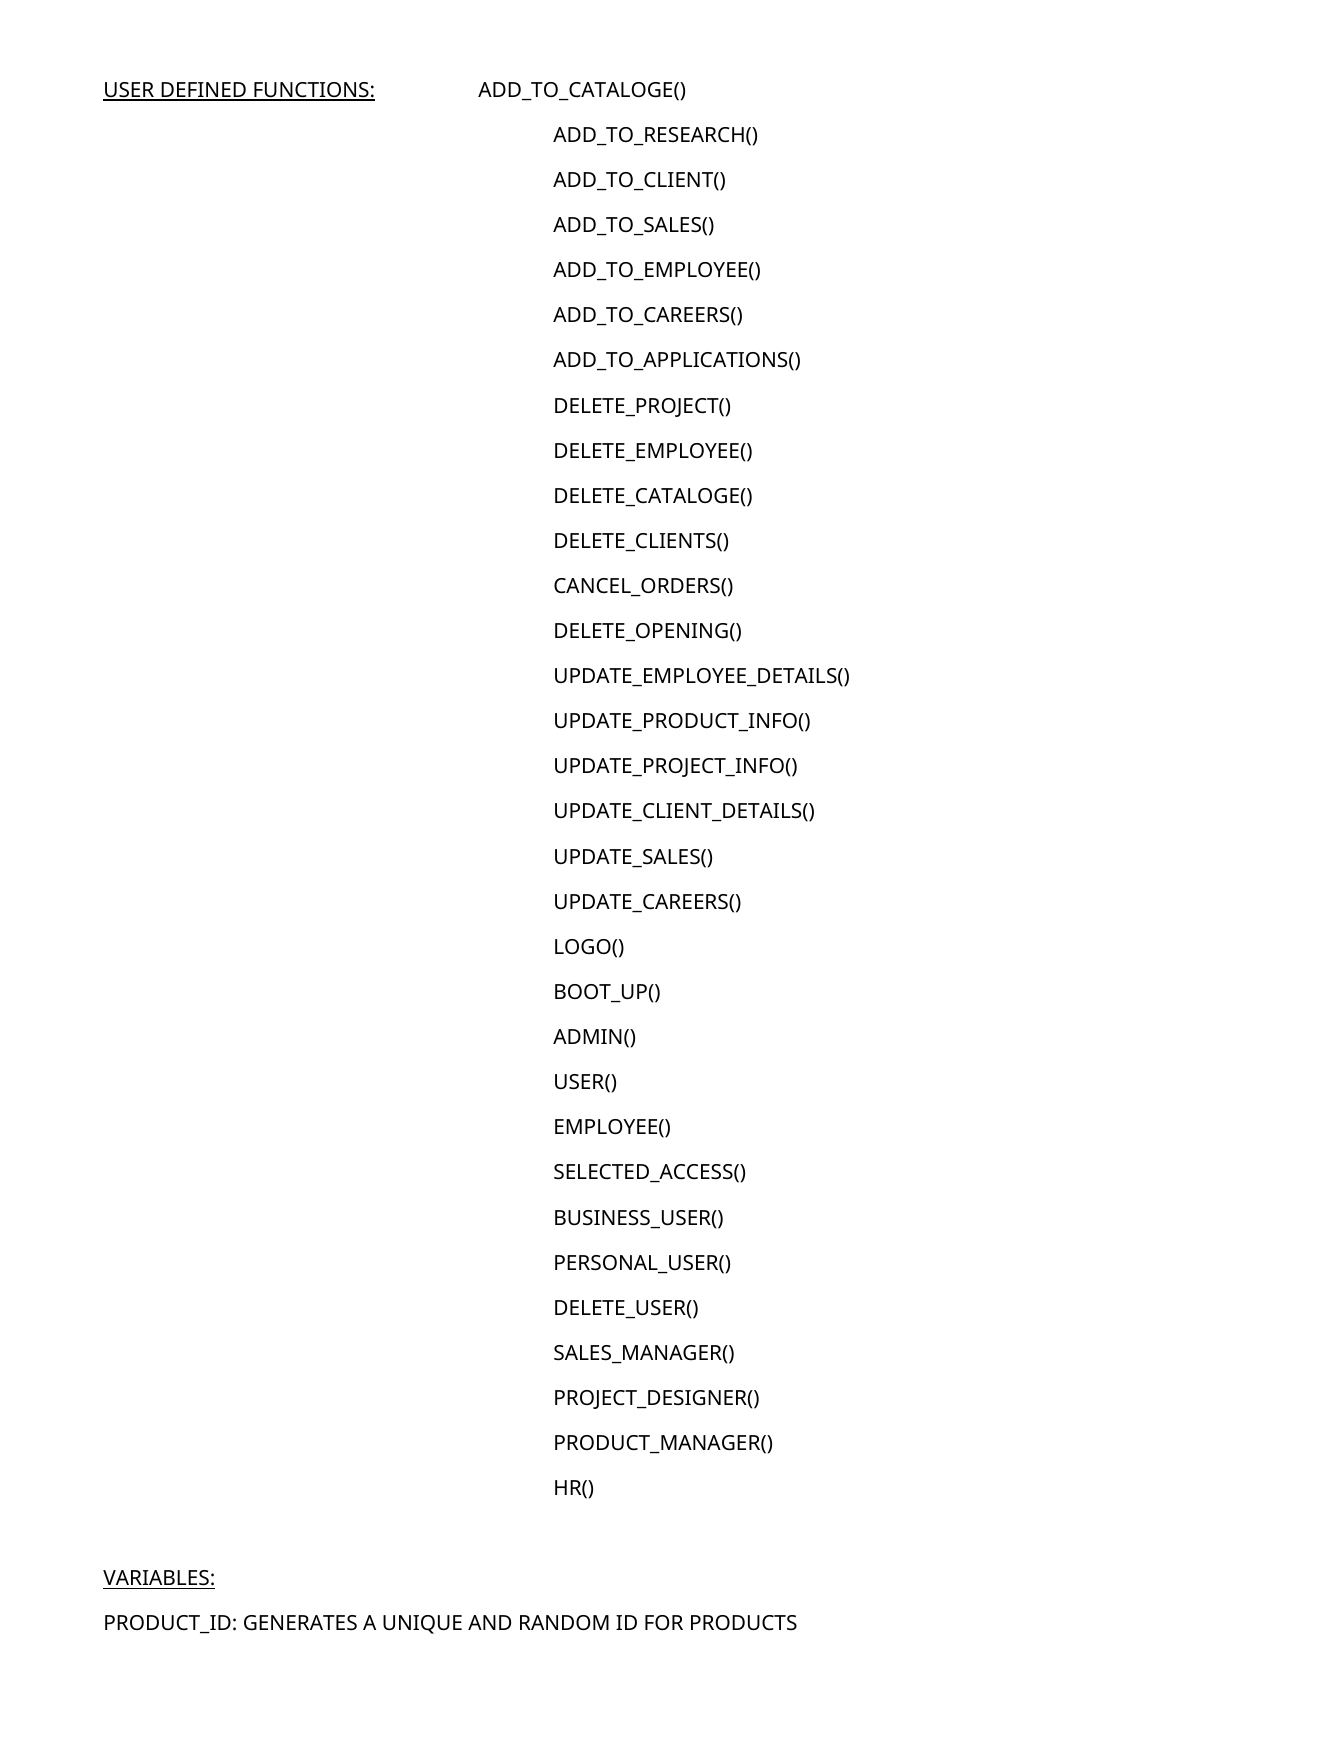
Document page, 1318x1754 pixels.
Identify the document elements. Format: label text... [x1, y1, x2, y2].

text BOOT_UP() [103, 977, 1219, 1006]
text DELETE_CLIENTS() [103, 526, 1219, 554]
text HR() [103, 1473, 1219, 1502]
text ADD_TO_RESEARCH() [103, 120, 1219, 148]
text UPDATE_SALES() [103, 842, 1219, 870]
text ADMIN() [103, 1022, 1219, 1051]
text UPDATE_PROJECT_INFO() [103, 752, 1219, 780]
text USER DEFINED FUNCTIONS: ADD_TO_CATALOGE() [103, 75, 1219, 103]
text ADD_TO_SALES() [103, 210, 1219, 239]
text DELETE_CATALOGE() [103, 481, 1219, 509]
text UPDATE_PRODUCT_INFO() [103, 706, 1219, 735]
text ADD_TO_APPLICATIONS() [103, 346, 1219, 374]
text DELETE_EMPLOYEE() [103, 436, 1219, 464]
text UPDATE_CLIENT_DETAILS() [103, 797, 1219, 825]
text ADD_TO_CLIENT() [103, 165, 1219, 194]
text PROJECT_DESIGNER() [103, 1383, 1219, 1411]
text SALES_MANAGER() [103, 1338, 1219, 1366]
text ADD_TO_EMPLOYEE() [103, 255, 1219, 284]
text DELETE_OPENING() [103, 616, 1219, 645]
text PRODUCT_MANAGER() [103, 1428, 1219, 1457]
text UPDATE_EMPLOYEE_DETAILS() [103, 661, 1219, 690]
text USER() [103, 1067, 1219, 1096]
text DELETE_USER() [103, 1293, 1219, 1321]
text VARIABLES: [103, 1563, 1219, 1592]
text PRODUCT_ID: GENERATES A UNIQUE AND RANDOM ID FOR PRODUCTS [103, 1608, 1219, 1637]
text UPDATE_CAREERS() [103, 887, 1219, 915]
text PERSONAL_USER() [103, 1248, 1219, 1276]
text SELECTED_ACCESS() [103, 1157, 1219, 1186]
text CANCEL_ORDERS() [103, 571, 1219, 599]
text EMPLOYEE() [103, 1112, 1219, 1141]
text ADD_TO_CAREERS() [103, 301, 1219, 329]
text LOGO() [103, 932, 1219, 960]
text DELETE_PROJECT() [103, 391, 1219, 419]
text BUSINESS_USER() [103, 1203, 1219, 1231]
